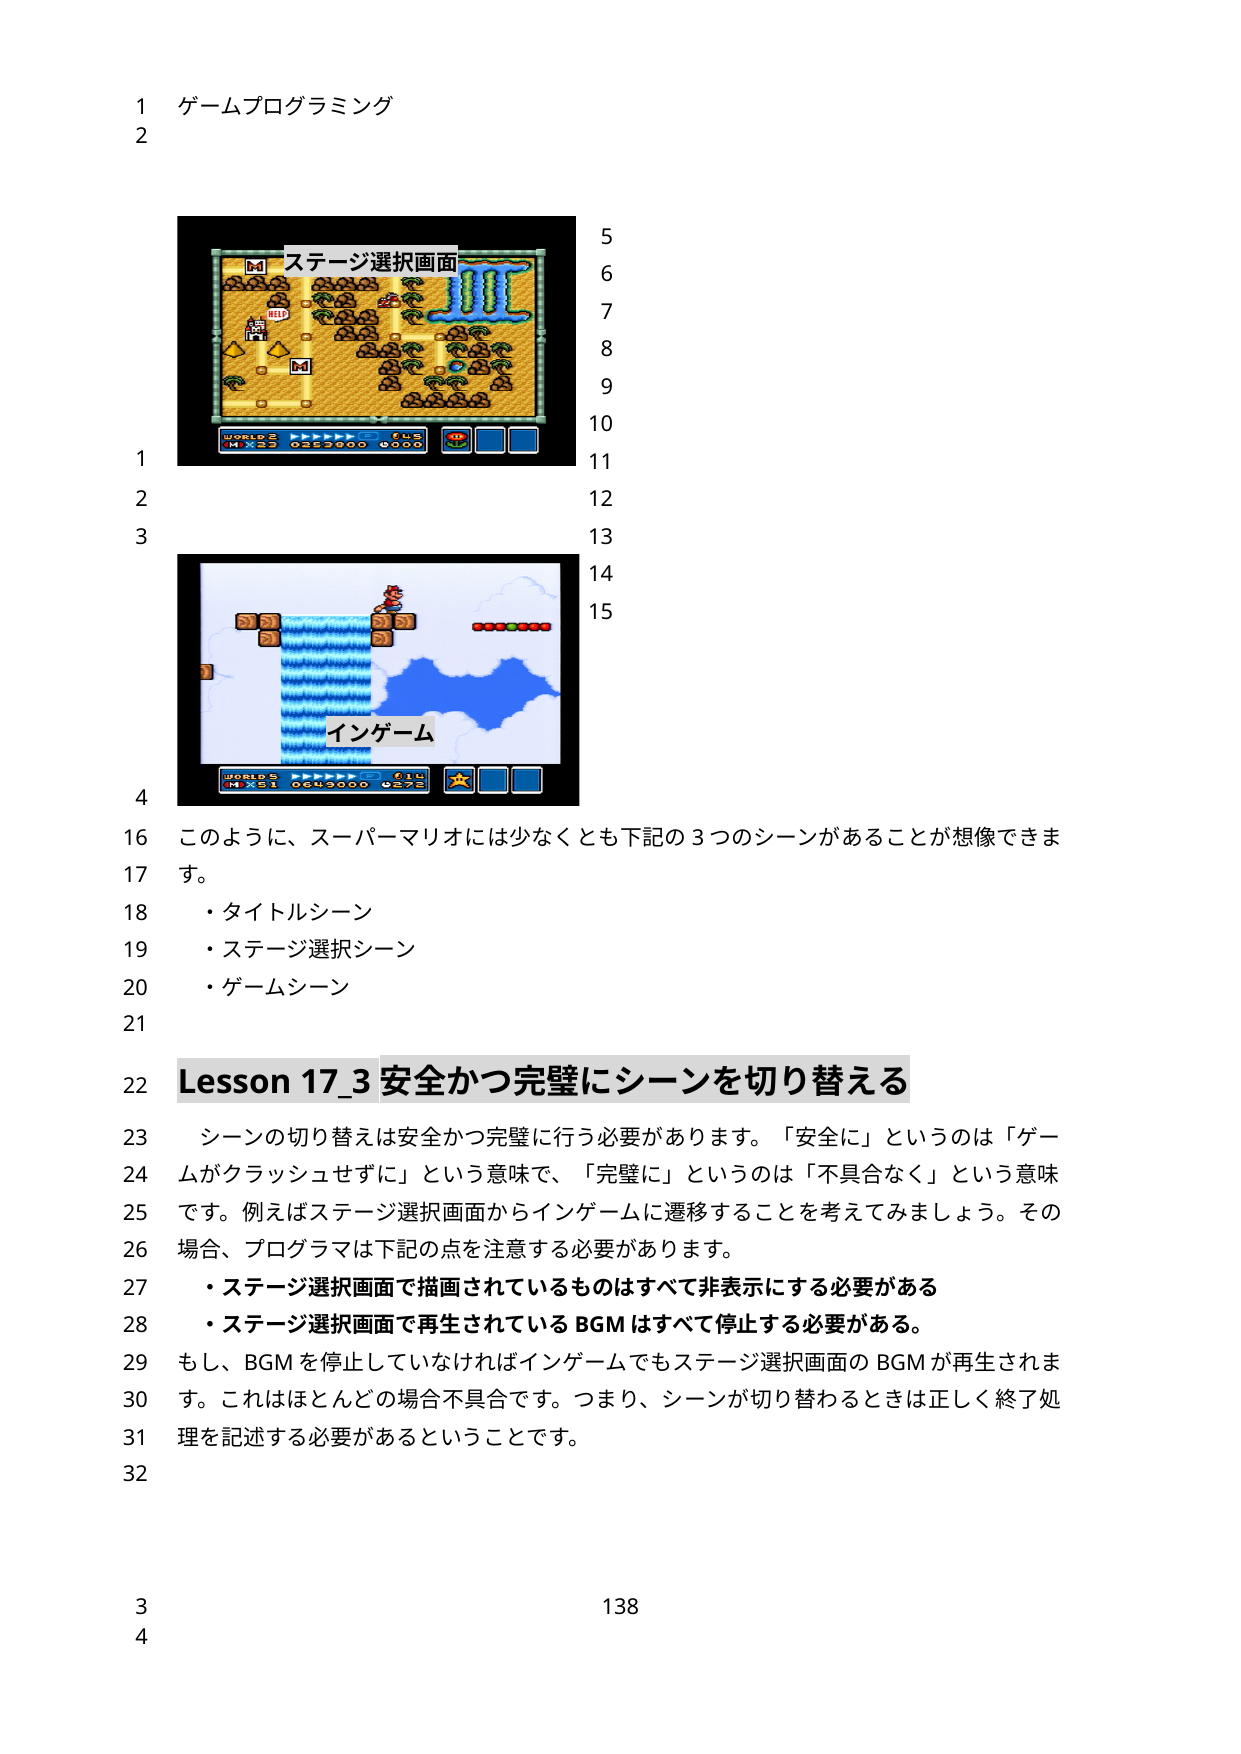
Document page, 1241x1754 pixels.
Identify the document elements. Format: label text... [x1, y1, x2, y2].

text もし、BGMを停止していなければインゲームでもステージ選択画面のBGMが再生されます。これはほとんどの場合不具合です。つまり、シーンが切り替わるときは正しく終了処理を記述する必要があるということです。 [177, 1342, 1063, 1454]
text このように、スーパーマリオには少なくとも下記の3つのシーンがあることが想像できます。 [177, 817, 1063, 892]
subtitle Lesson 17_3 安全かつ完璧にシーンを切り替える [177, 1042, 1063, 1117]
text シーンの切り替えは安全かつ完璧に行う必要があります。「安全に」というのは「ゲームがクラッシュせずに」という意味で、「完璧に」というのは「不具合なく」という意味です。例えばステージ選択画面からインゲームに遷移することを考えてみましょう。その場合、プログラマは下記の点を注意する必要があります。 [177, 1117, 1063, 1267]
picture [177, 216, 576, 466]
text ・ステージ選択シーン [177, 929, 1063, 967]
text ・ステージ選択画面で描画されているものはすべて非表示にする必要がある [177, 1267, 1063, 1304]
text ・ステージ選択画面で再生されているBGMはすべて停止する必要がある。 [177, 1304, 1063, 1342]
text ・タイトルシーン [177, 892, 1063, 929]
picture [177, 554, 580, 806]
text ・ゲームシーン [177, 967, 1063, 1004]
